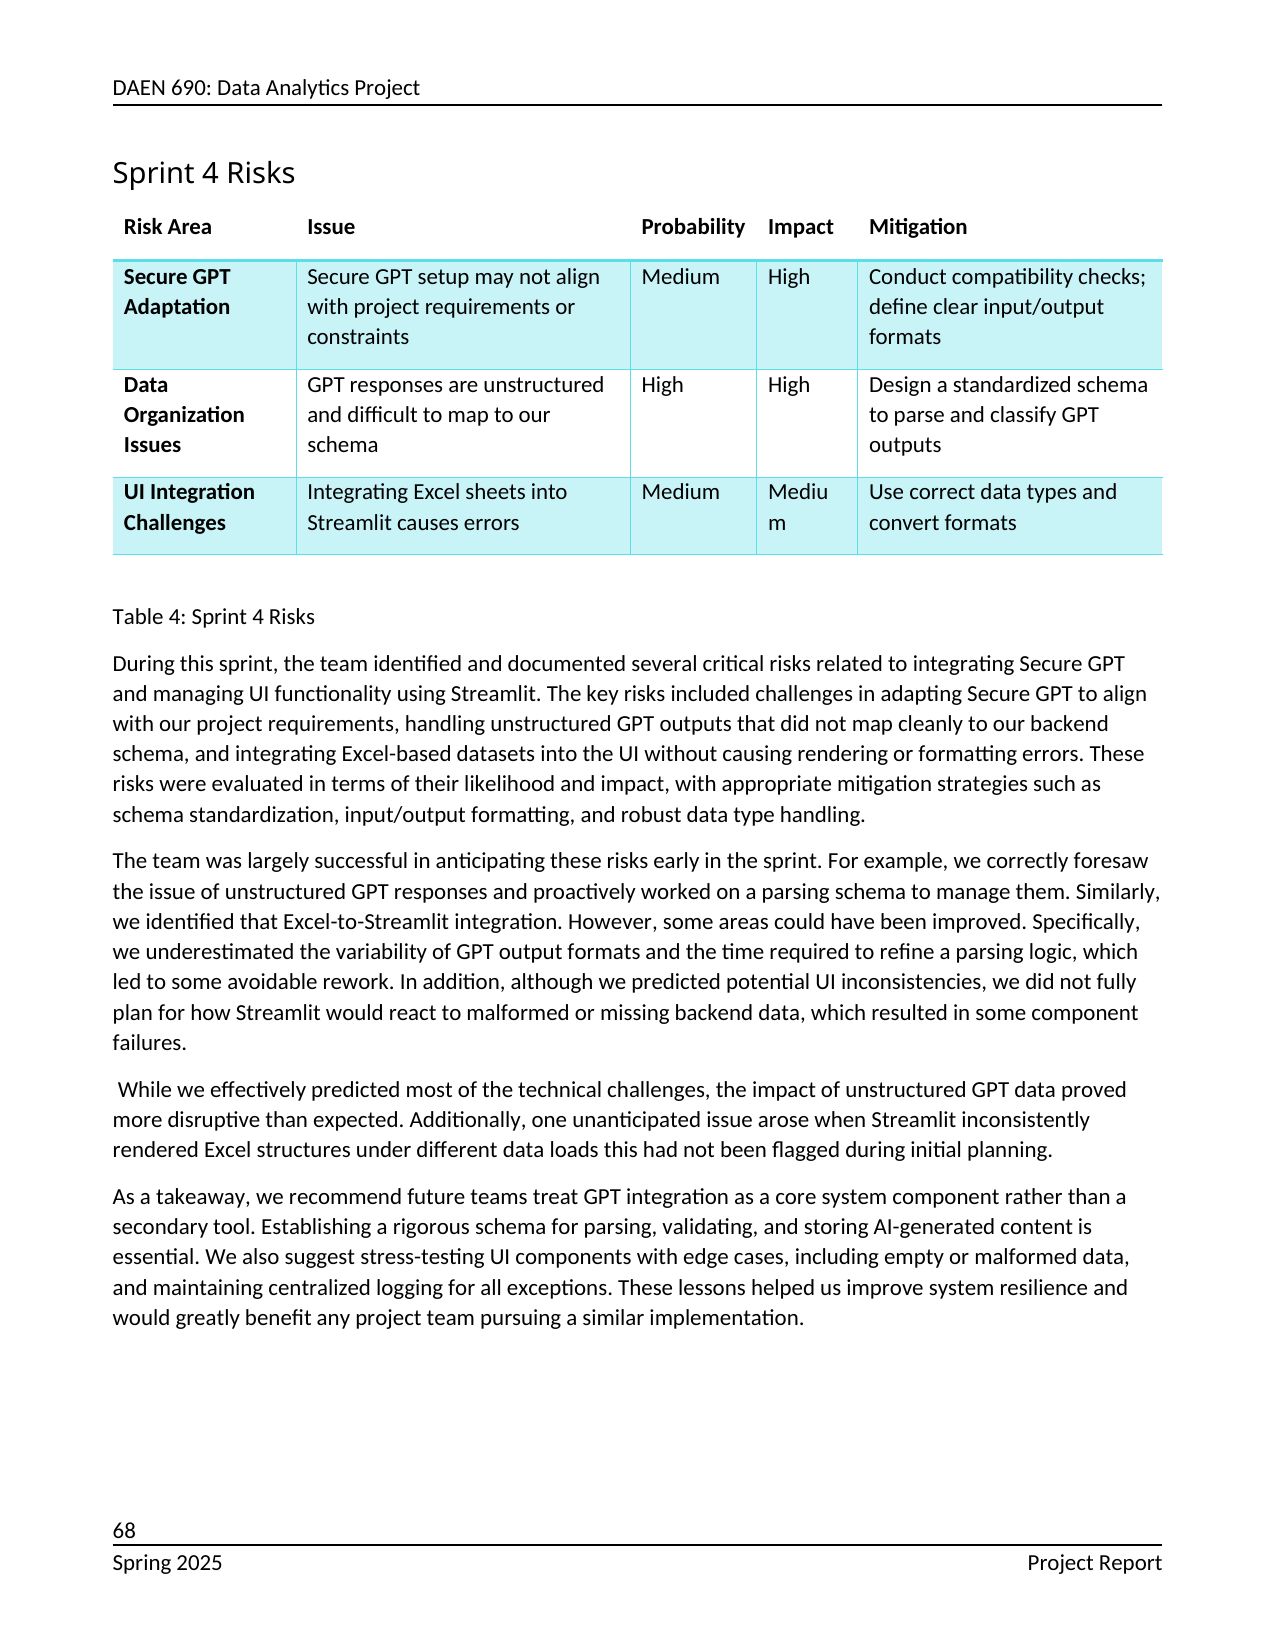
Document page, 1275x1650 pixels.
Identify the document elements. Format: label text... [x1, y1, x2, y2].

subtitle Sprint 4 Risks [112, 153, 1162, 192]
table_header Mitigation [858, 212, 1162, 259]
table_header Issue [296, 212, 630, 259]
table_cell High [757, 370, 857, 477]
table_cell Design a standardized schema to parse and classify GPT outputs [858, 370, 1162, 477]
text As a takeaway, we recommend future teams treat GPT integration as a core system component rather than a secondary tool. Establishing a rigorous schema for parsing, validating, and storing AI-generated content is essential. We also suggest stress-testing UI components with edge cases, including empty or malformed data, and maintaining centralized logging for all exceptions. These lessons helped us improve system resilience and would greatly benefit any project team pursuing a similar implementation. [112, 1182, 1162, 1331]
table_cell Conduct compatibility checks; define clear input/output formats [858, 262, 1162, 369]
table_cell Integrating Excel sheets into Streamlit causes errors [297, 478, 630, 554]
table_cell Secure GPT Adaptation [113, 262, 296, 369]
table_cell High [757, 262, 857, 369]
table_cell Use correct data types and convert formats [858, 478, 1162, 554]
table_header Impact [757, 212, 858, 259]
table_header Probability [630, 212, 757, 259]
table_cell UI Integration Challenges [113, 478, 296, 554]
table_cell Secure GPT setup may not align with project requirements or constraints [297, 262, 630, 369]
text The team was largely successful in anticipating these risks early in the sprint. For example, we correctly foresaw the issue of unstructured GPT responses and proactively worked on a parsing schema to manage them. Similarly, we identified that Excel-to-Streamlit integration. However, some areas could have been improved. Specifically, we underestimated the variability of GPT output formats and the time required to refine a parsing logic, which led to some avoidable rework. In addition, although we predicted potential UI inconsistencies, we did not fully plan for how Streamlit would react to malformed or missing backend data, which resulted in some component failures. [112, 847, 1162, 1056]
table_cell Medium [631, 262, 756, 369]
table_cell Medium [757, 478, 857, 554]
text During this sprint, the team identified and documented several critical risks related to integrating Secure GPT and managing UI functionality using Streamlit. The key risks included challenges in adapting Secure GPT to align with our project requirements, handling unstructured GPT outputs that did not map cleanly to our backend schema, and integrating Excel-based datasets into the UI without causing rendering or formatting errors. These risks were evaluated in terms of their likelihood and impact, with appropriate mitigation strategies such as schema standardization, input/output formatting, and robust data type handling. [112, 649, 1162, 828]
table_header Risk Area [113, 212, 296, 259]
table_cell GPT responses are unstructured and difficult to map to our schema [297, 370, 630, 477]
text While we effectively predicted most of the technical challenges, the impact of unstructured GPT data proved more disruptive than expected. Additionally, one unanticipated issue arose when Streamlit inconsistently rendered Excel structures under different data loads this had not been flagged during initial planning. [112, 1075, 1162, 1163]
table_cell Medium [631, 478, 756, 554]
table_cell Data Organization Issues [113, 370, 296, 477]
table_cell High [631, 370, 756, 477]
